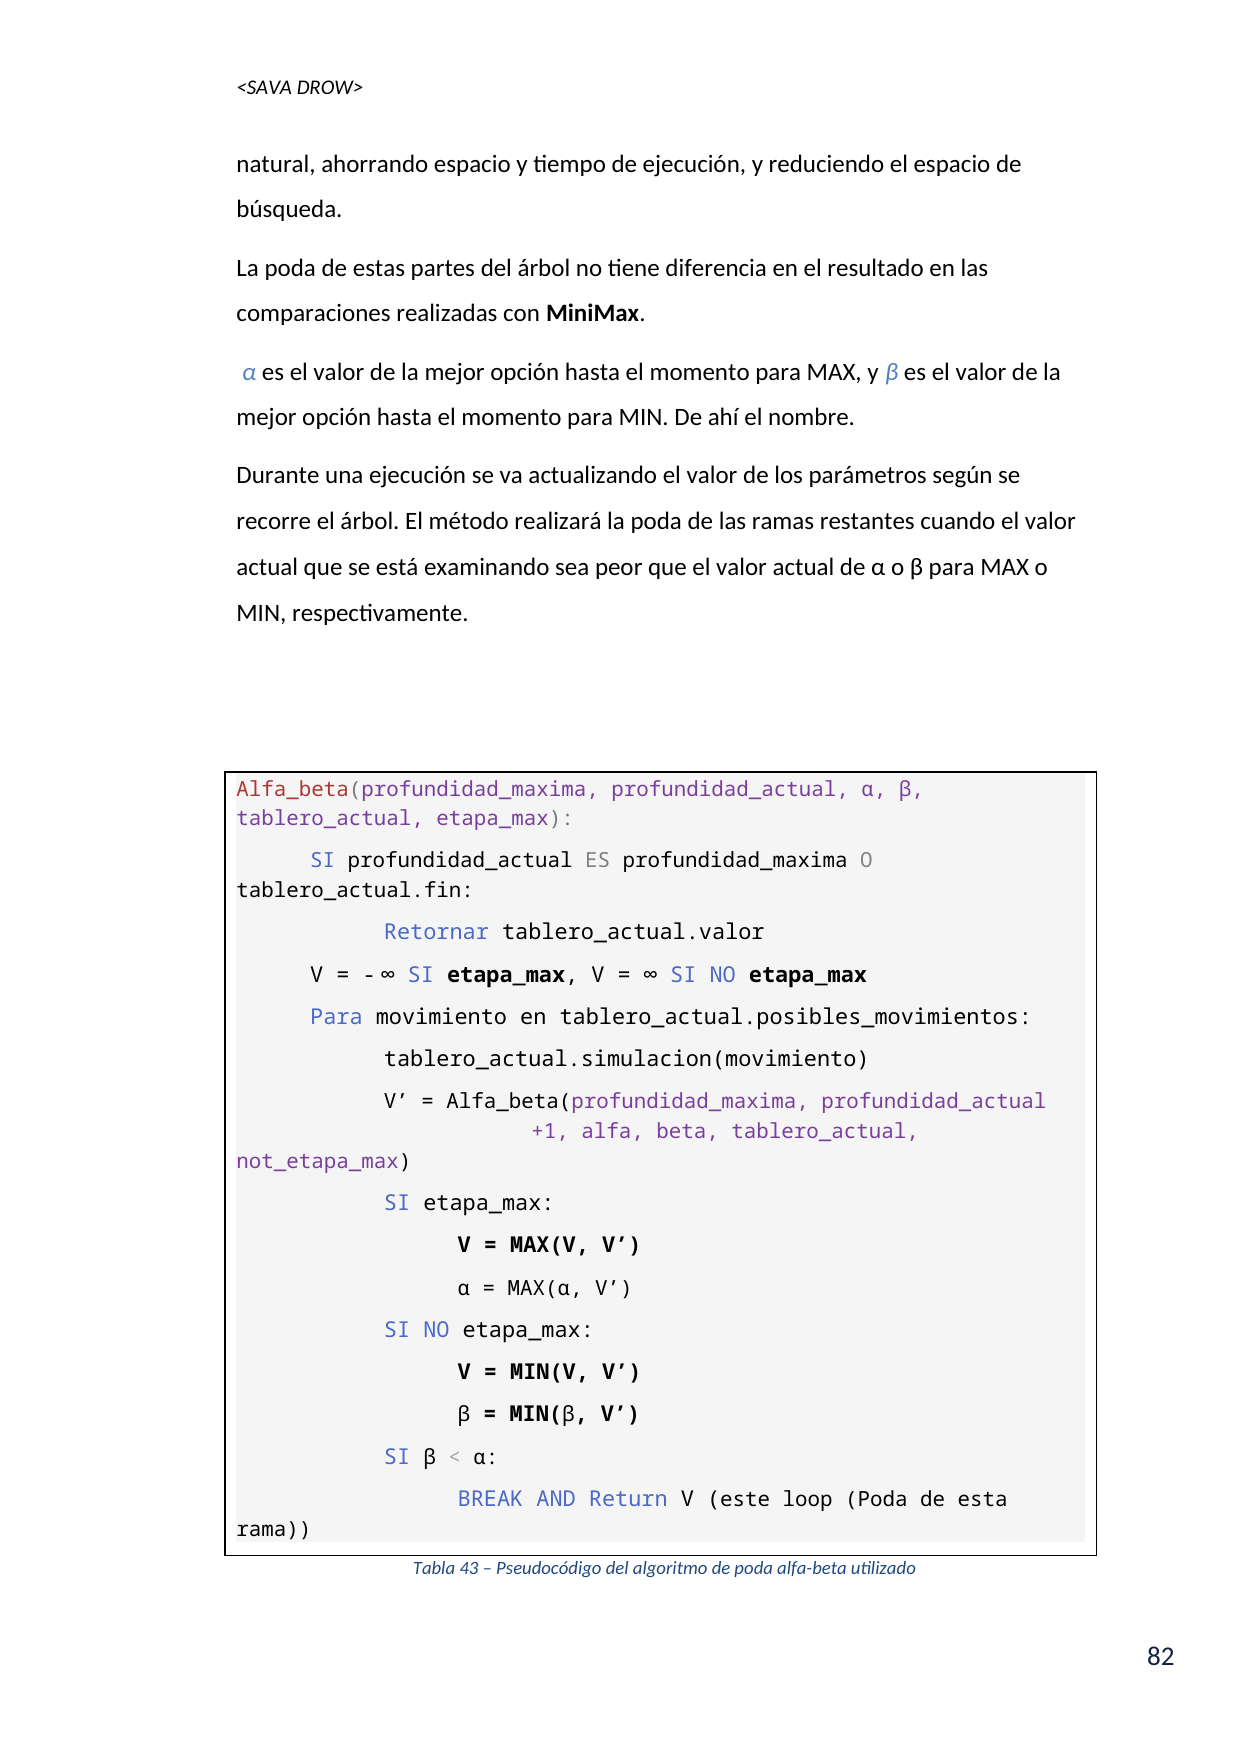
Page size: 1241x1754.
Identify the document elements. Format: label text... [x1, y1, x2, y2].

text Durante una ejecución se va actualizando el valor de los parámetros según se recorre el árbol. El método realizará la poda de las ramas restantes cuando el valor actual que se está examinando sea peor que el valor actual de α o β para MAX o MIN, respectivamente. [236, 459, 1092, 627]
table_header Alfa_beta(profundidad_maxima, profundidad_actual, α, β, tablero_actual, etapa_max): SI profundidad_actual ES profundidad_maxima O tablero_actual.fin: Retornar tablero_actual.valor V = - ∞ SI etapa_max, V = ∞ SI NO etapa_max Para movimiento en tablero_actual.posibles_movimientos: tablero_actual.simulacion(movimiento) V’ = Alfa_beta(profundidad_maxima, profundidad_actual +1, alfa, beta, tablero_actual, not_etapa_max) SI etapa_max: V = MAX(V, V’) α = MAX(α, V’) SI NO etapa_max: V = MIN(V, V’) β = MIN(β, V’) SI β < α: BREAK AND Return V (este loop (Poda de esta rama)) [226, 773, 1096, 1555]
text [236, 148, 1092, 224]
text La poda de estas partes del árbol no tiene diferencia en el resultado en las comparaciones realizadas con MiniMax. [236, 252, 1092, 328]
text α es el valor de la mejor opción hasta el momento para MAX, y β es el valor de la mejor opción hasta el momento para MIN. De ahí el nombre. [236, 356, 1092, 432]
